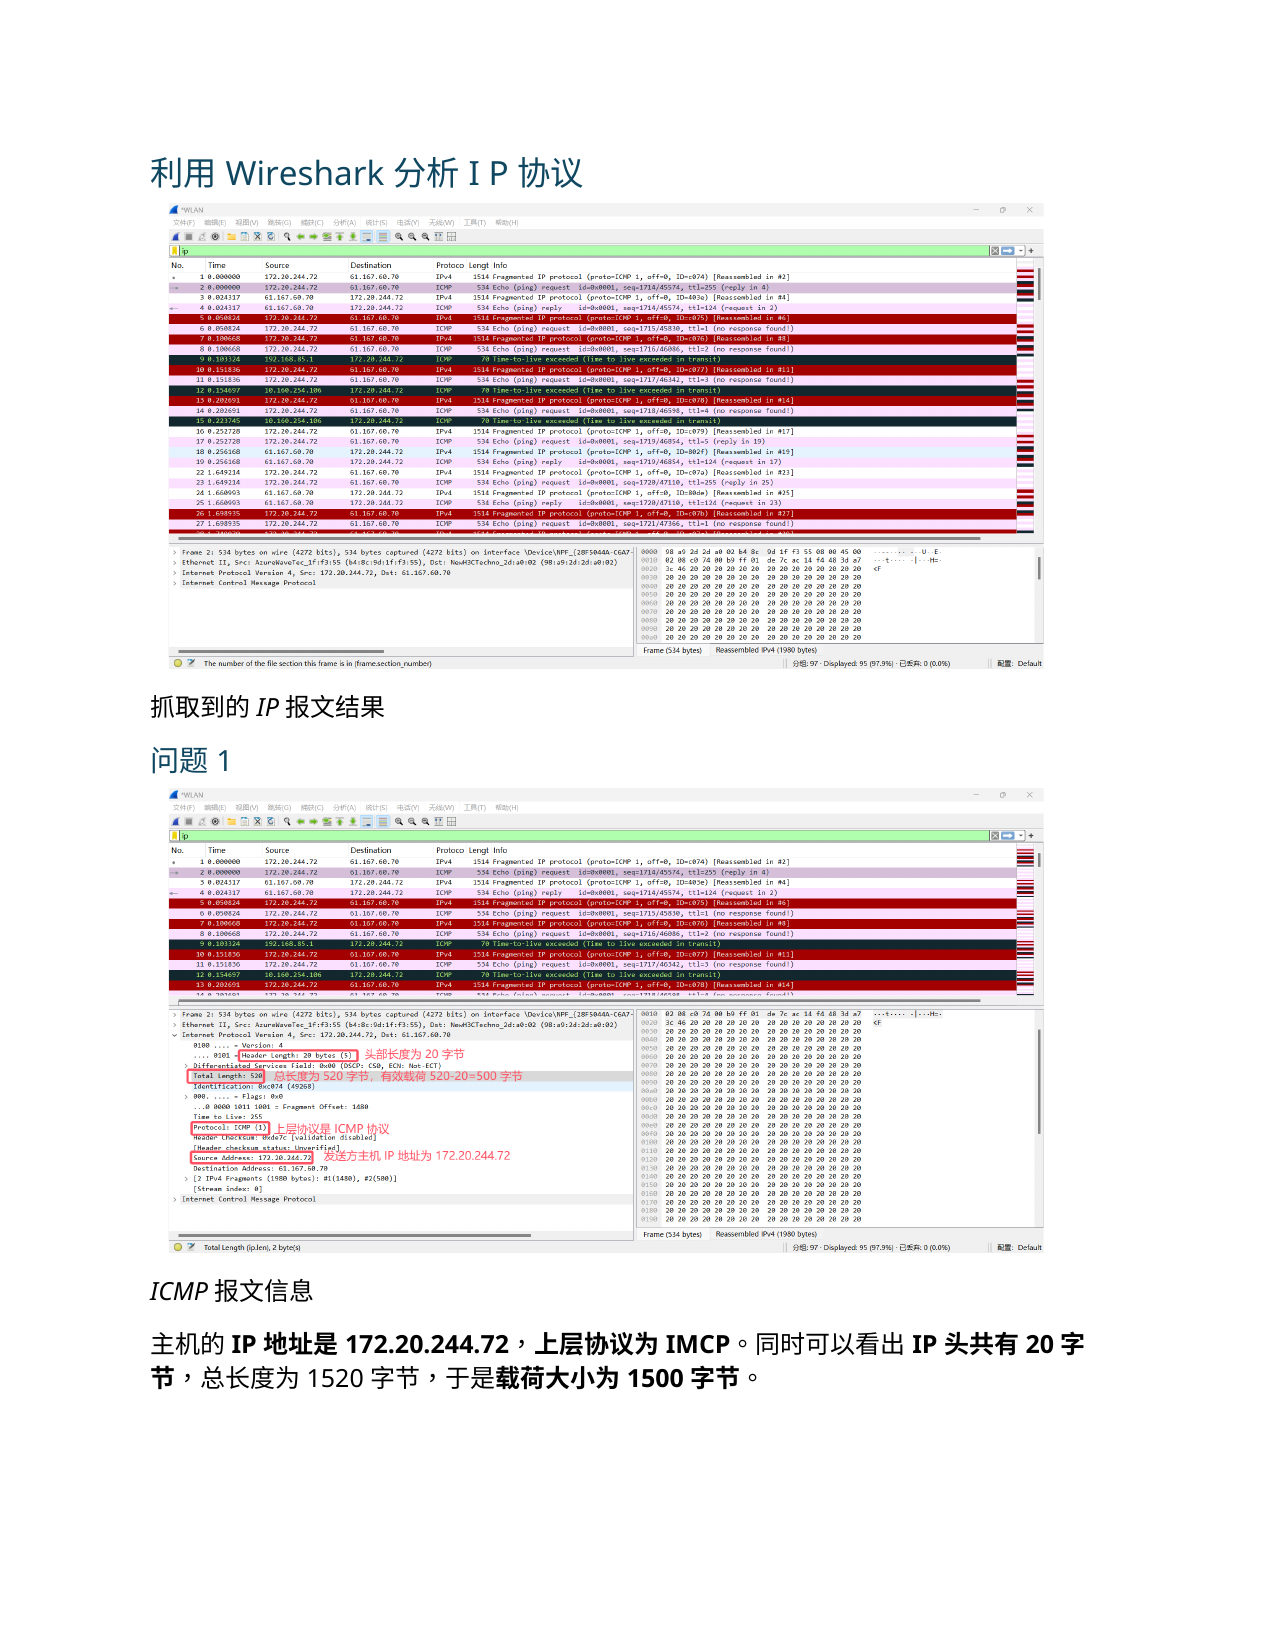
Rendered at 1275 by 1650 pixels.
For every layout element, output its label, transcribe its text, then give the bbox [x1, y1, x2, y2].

text 主机的 IP 地址是 172.20.244.72，上层协议为 IMCP。同时可以看出 IP 头共有 20 字节，总长度为 1520 字节，于是载荷大小为 1500 字节。 [150, 1327, 1125, 1395]
picture [168, 203, 1044, 669]
text 抓取到的 IP 报文结果 [150, 689, 1125, 723]
subtitle 问题 1 [150, 740, 1125, 780]
subtitle 利用 Wireshark 分析 I P 协议 [150, 150, 1125, 195]
text ICMP 报文信息 [150, 1274, 1125, 1308]
picture [168, 788, 1044, 1253]
